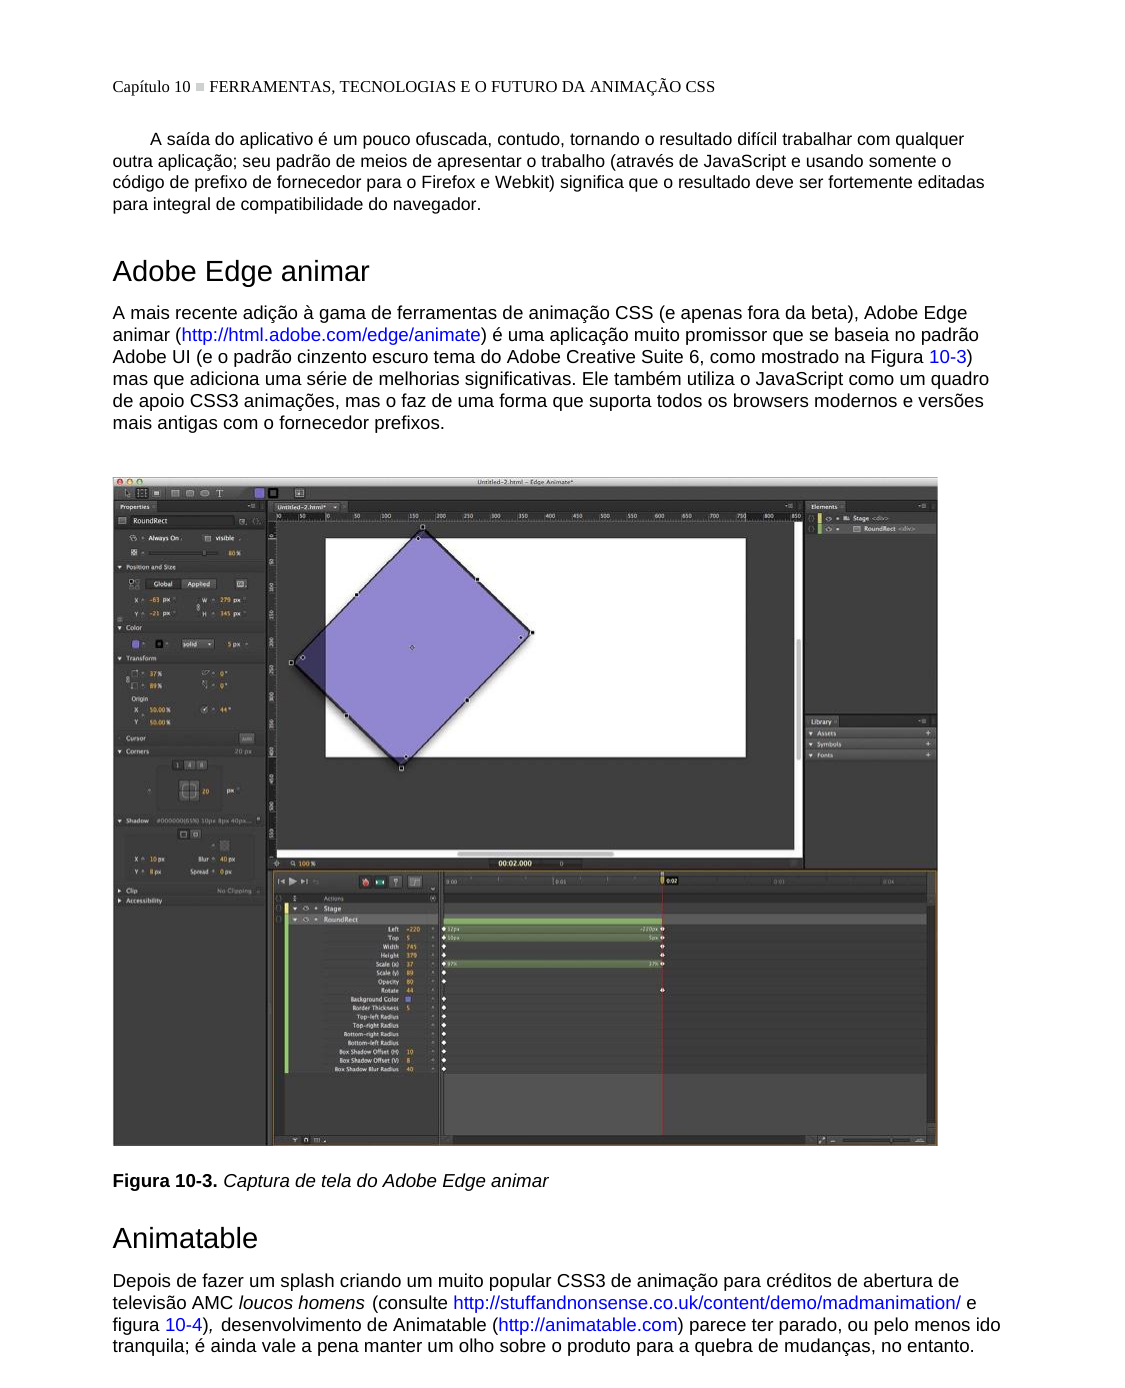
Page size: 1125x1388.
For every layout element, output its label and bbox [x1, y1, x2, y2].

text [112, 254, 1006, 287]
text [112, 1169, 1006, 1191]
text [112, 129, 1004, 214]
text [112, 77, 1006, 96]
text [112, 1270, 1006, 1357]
picture [112, 477, 938, 1146]
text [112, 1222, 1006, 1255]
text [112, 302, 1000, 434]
